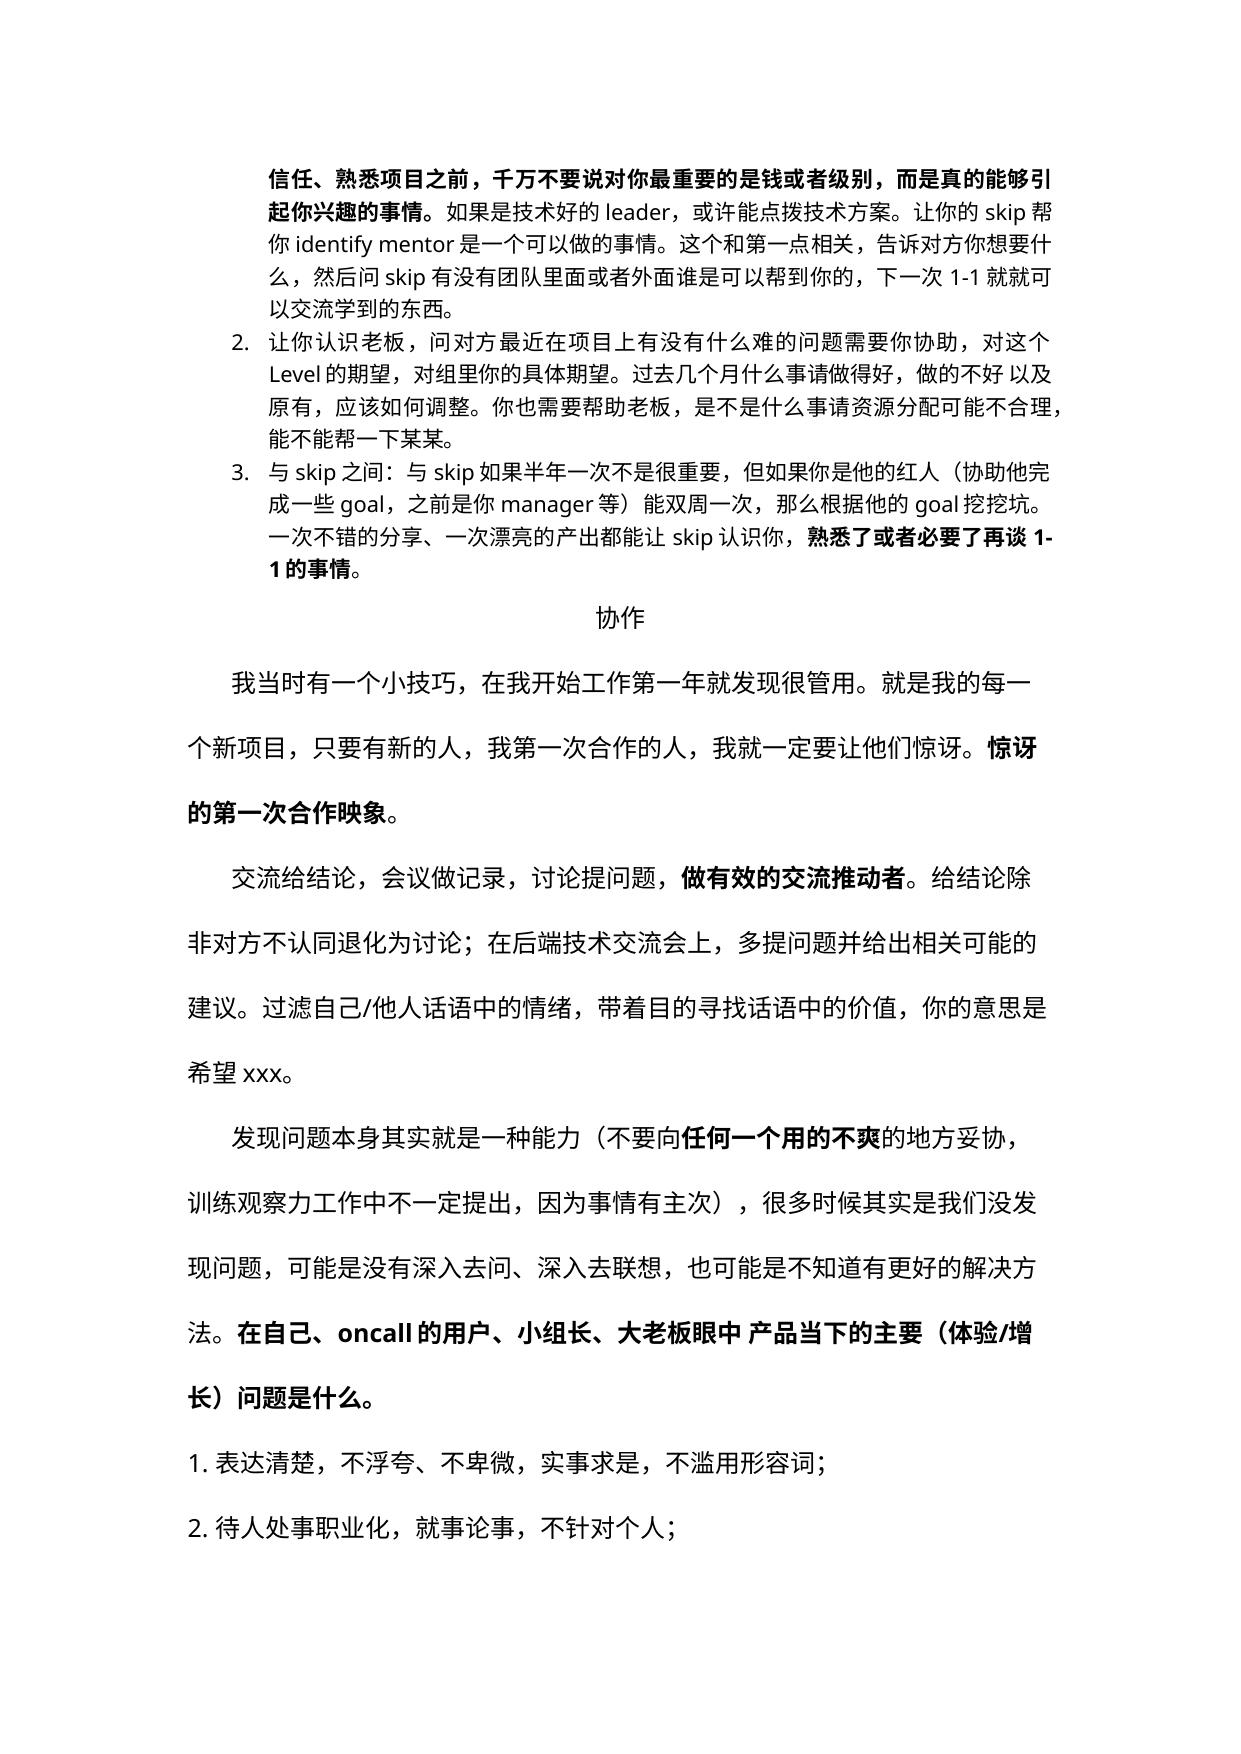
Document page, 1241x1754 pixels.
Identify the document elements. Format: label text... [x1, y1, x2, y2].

text 协作 [187, 584, 1053, 649]
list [269, 162, 1053, 324]
text 1. 表达清楚，不浮夸、不卑微，实事求是，不滥用形容词； [187, 1429, 1053, 1494]
text 交流给结论，会议做记录，讨论提问题，做有效的交流推动者。给结论除非对方不认同退化为讨论；在后端技术交流会上，多提问题并给出相关可能的建议。过滤自己/他人话语中的情绪，带着目的寻找话语中的价值，你的意思是希望xxx。 [187, 844, 1053, 1104]
text 发现问题本身其实就是一种能力（不要向任何一个用的不爽的地方妥协，训练观察力工作中不一定提出，因为事情有主次），很多时候其实是我们没发现问题，可能是没有深入去问、深入去联想，也可能是不知道有更好的解决方法。在自己、oncall的用户、小组长、大老板眼中 产品当下的主要（体验/增长）问题是什么。 [187, 1104, 1053, 1429]
text 2. 待人处事职业化，就事论事，不针对个人； [187, 1494, 1053, 1559]
list 与skip之间：与skip如果半年一次不是很重要，但如果你是他的红人（协助他完成一些goal，之前是你manager等）能双周一次，那么根据他的goal挖挖坑。一次不错的分享、一次漂亮的产出都能让skip认识你，熟悉了或者必要了再谈1-1的事情。 [231, 454, 1053, 584]
text 我当时有一个小技巧，在我开始工作第一年就发现很管用。就是我的每一个新项目，只要有新的人，我第一次合作的人，我就一定要让他们惊讶。惊讶的第一次合作映象。 [187, 649, 1053, 844]
list 让你认识老板，问对方最近在项目上有没有什么难的问题需要你协助，对这个Level的期望，对组里你的具体期望。过去几个月什么事请做得好，做的不好 以及原有，应该如何调整。你也需要帮助老板，是不是什么事请资源分配可能不合理，能不能帮一下某某。 [231, 324, 1053, 454]
